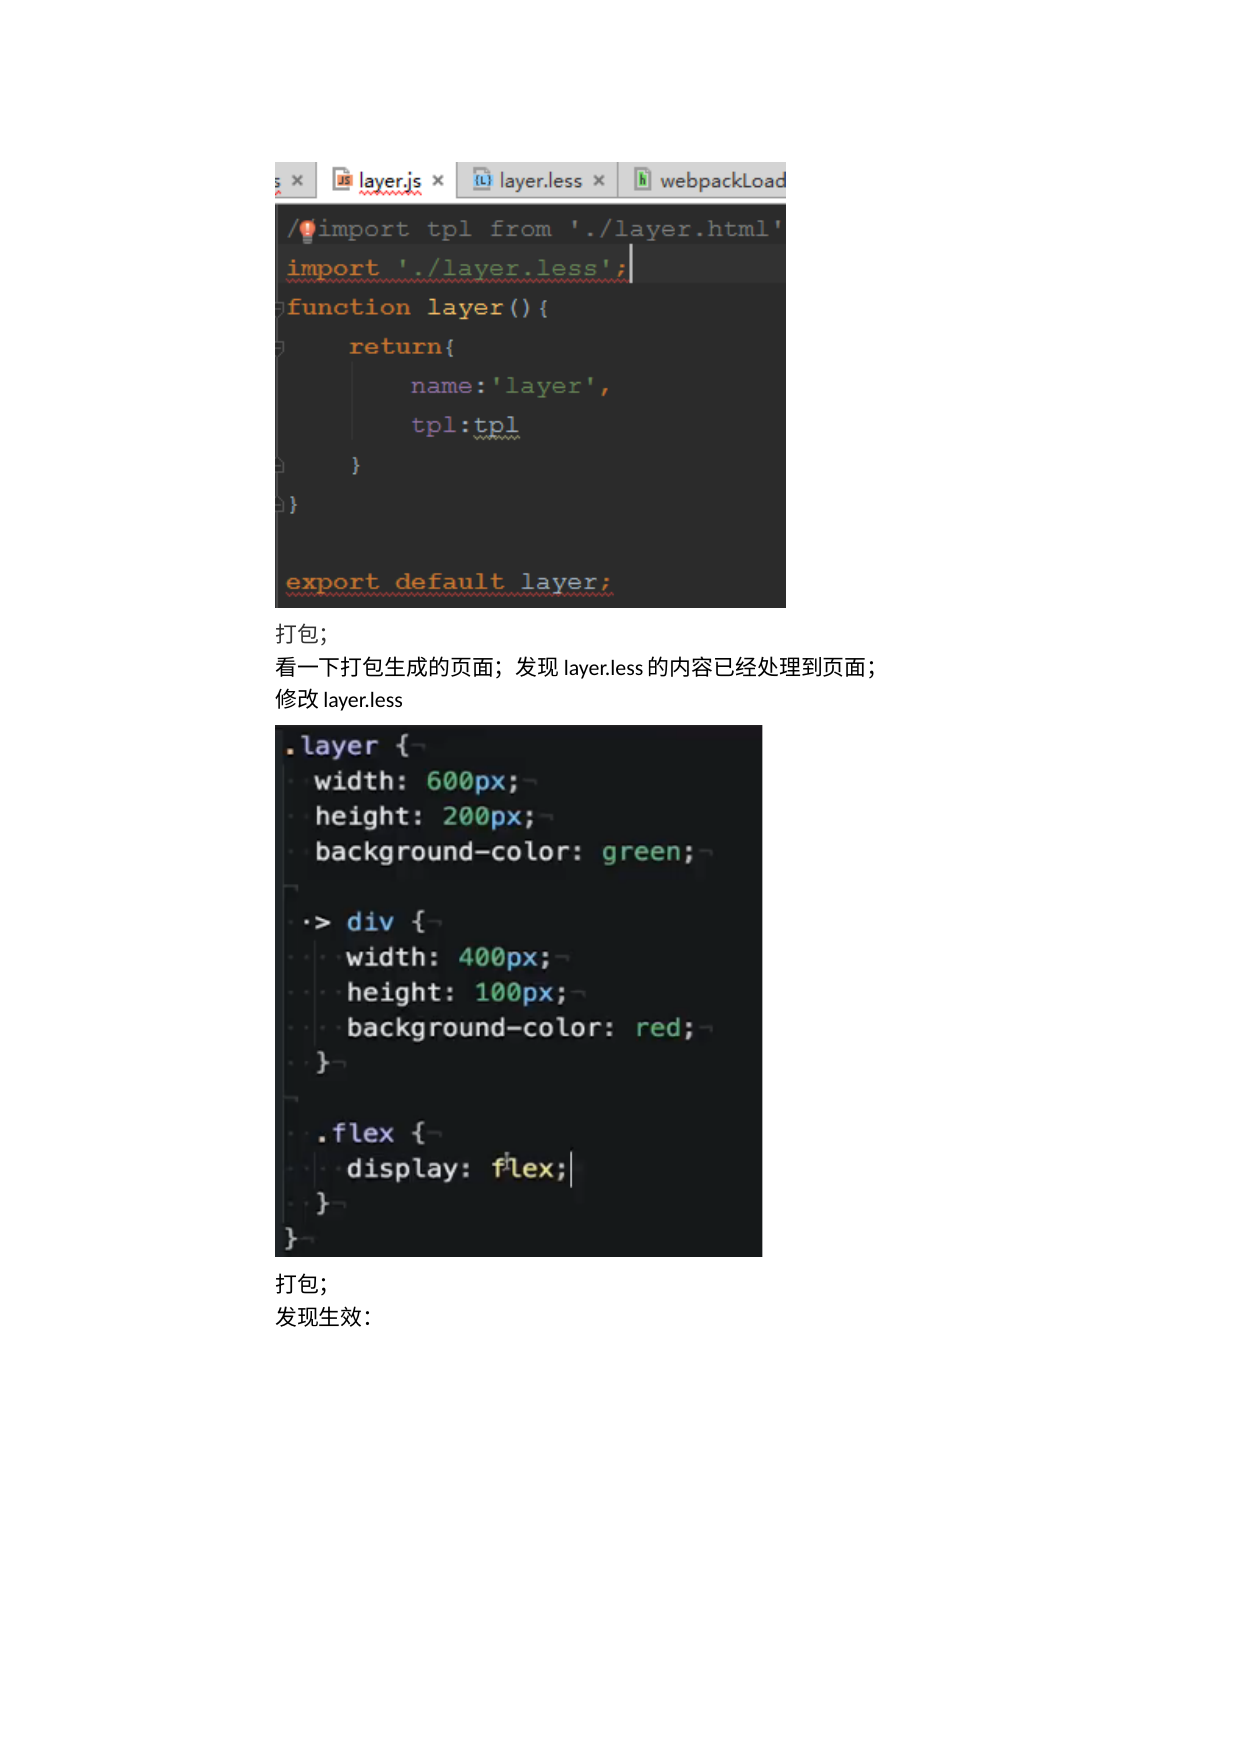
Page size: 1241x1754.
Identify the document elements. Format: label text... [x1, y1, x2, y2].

picture [275, 162, 786, 608]
text 看一下打包生成的页面；发现layer.less的内容已经处理到页面； [187, 649, 1053, 682]
text 修改layer.less [231, 682, 1053, 714]
text 打包； [231, 1267, 1053, 1299]
picture [275, 725, 763, 1257]
text 发现生效： [187, 1299, 1053, 1332]
text 打包； [187, 617, 1053, 649]
